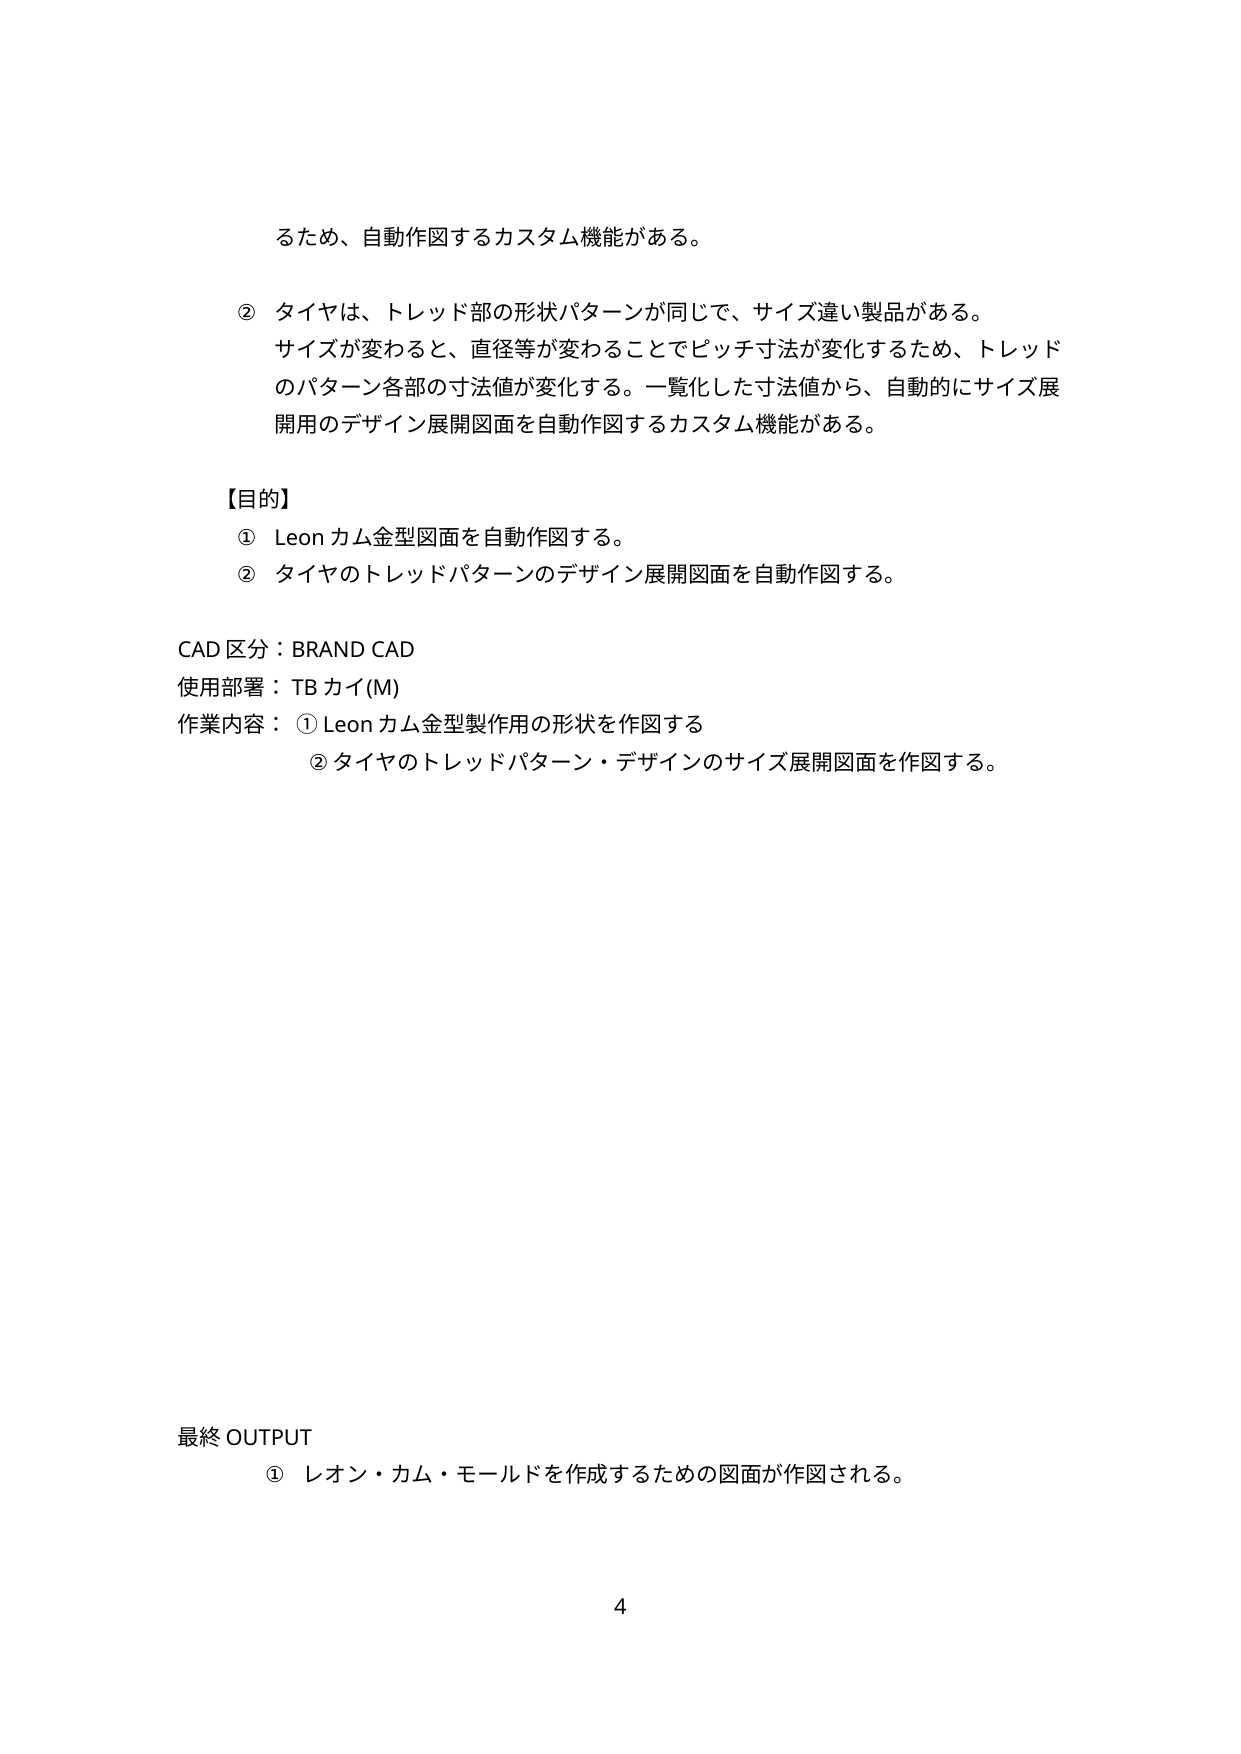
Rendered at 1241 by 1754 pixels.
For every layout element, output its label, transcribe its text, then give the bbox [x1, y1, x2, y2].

list Leonカム金型図面を自動作図する。 [237, 517, 1063, 554]
text 使用部署： TBカイ(M) [177, 667, 1063, 704]
list タイヤは、トレッド部の形状パターンが同じで、サイズ違い製品がある。 [237, 292, 1063, 329]
text CAD区分：BRAND CAD [177, 629, 1063, 667]
list レオン・カム・モールドを作成するための図面が作図される。 [265, 1454, 1063, 1492]
text 作業内容： ①Leonカム金型製作用の形状を作図する [177, 704, 1063, 742]
text ②タイヤのトレッドパターン・デザインのサイズ展開図面を作図する。 [177, 742, 1063, 779]
list サイズが変わると、直径等が変わることでピッチ寸法が変化するため、トレッドのパターン各部の寸法値が変化する。一覧化した寸法値から、自動的にサイズ展開用のデザイン展開図面を自動作図するカスタム機能がある。 [274, 329, 1063, 442]
text 最終OUTPUT [177, 1417, 1063, 1454]
list 【目的】 [215, 479, 1063, 517]
list タイヤのトレッドパターンのデザイン展開図面を自動作図する。 [237, 554, 1063, 592]
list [237, 217, 1063, 254]
